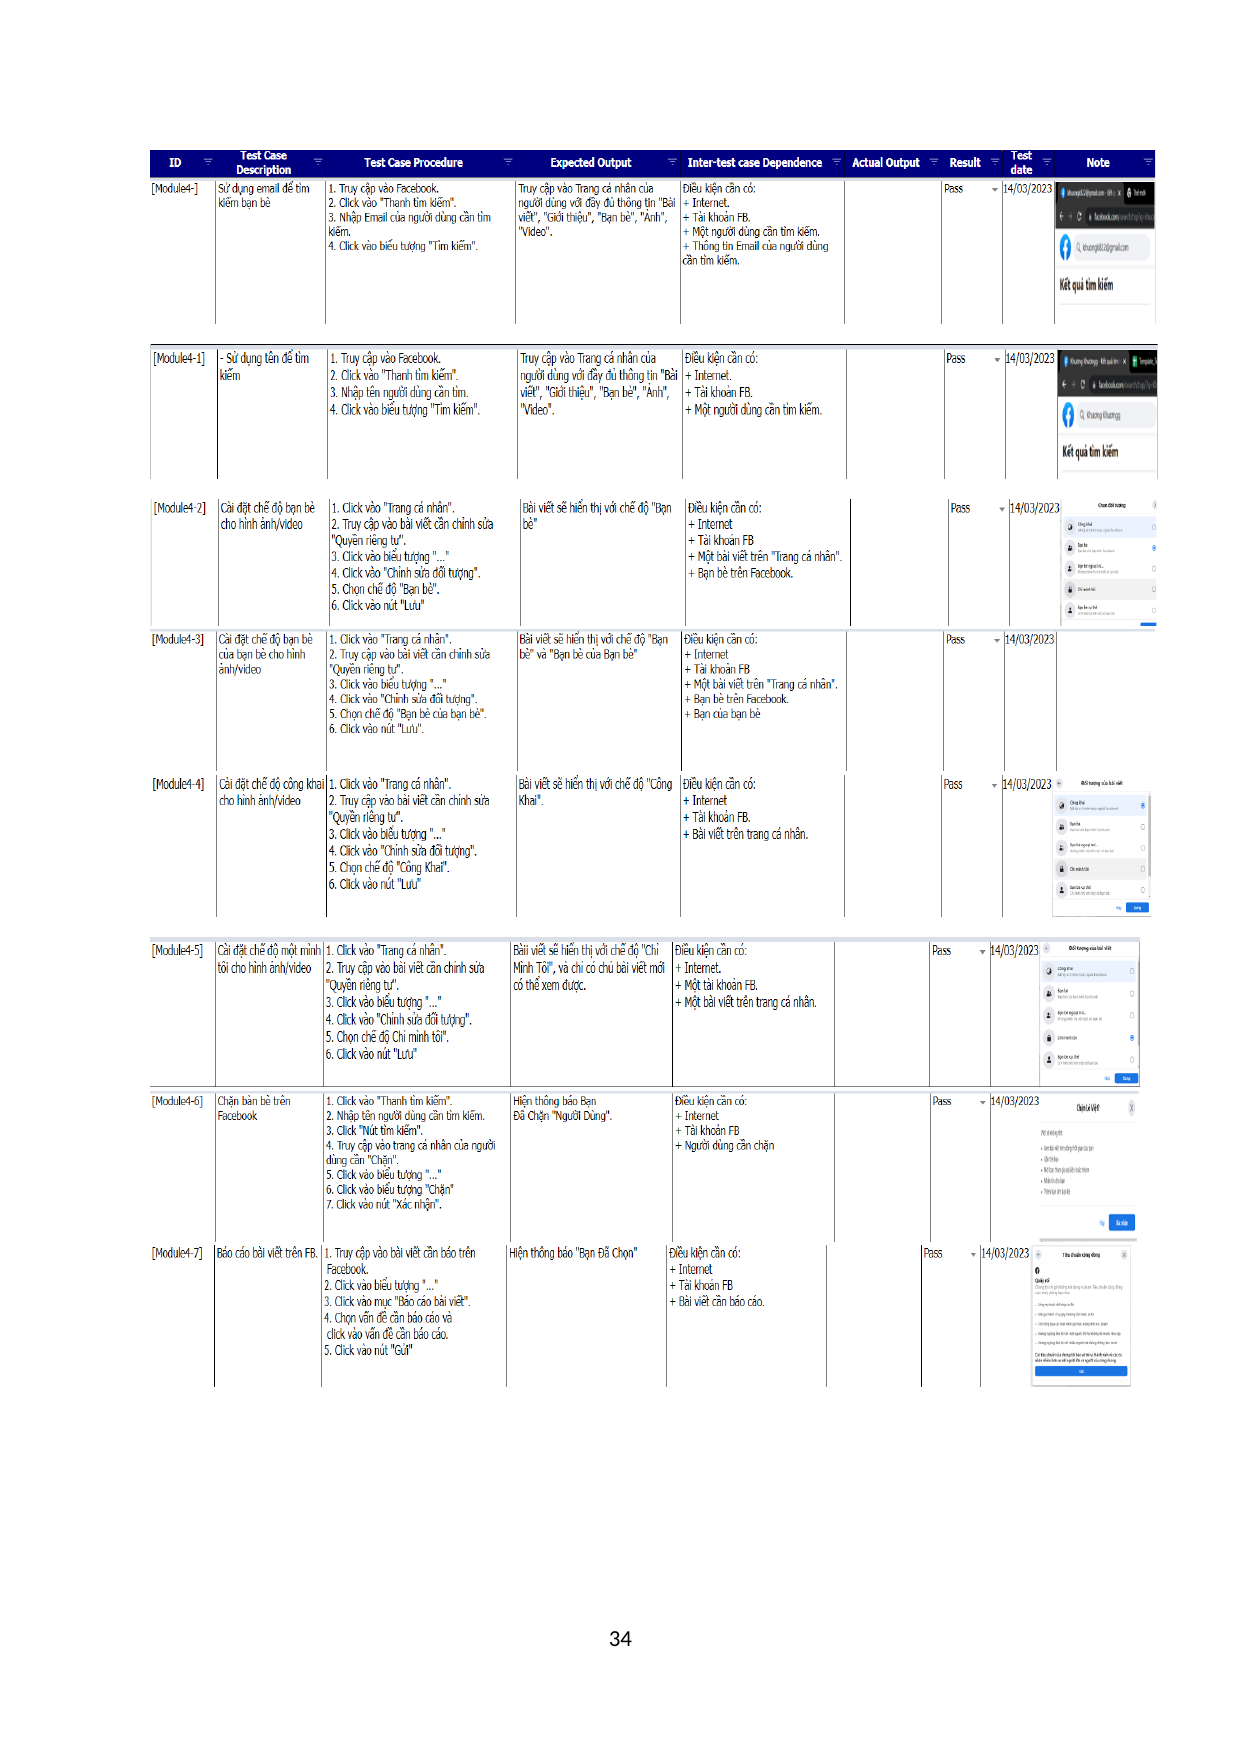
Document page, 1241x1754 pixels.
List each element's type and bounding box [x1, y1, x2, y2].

picture [150, 1091, 1139, 1242]
picture [150, 344, 1158, 479]
picture [150, 1245, 1133, 1387]
picture [150, 775, 1154, 917]
picture [150, 937, 1140, 1087]
picture [150, 499, 1157, 626]
picture [150, 629, 1155, 771]
picture [150, 150, 1155, 324]
